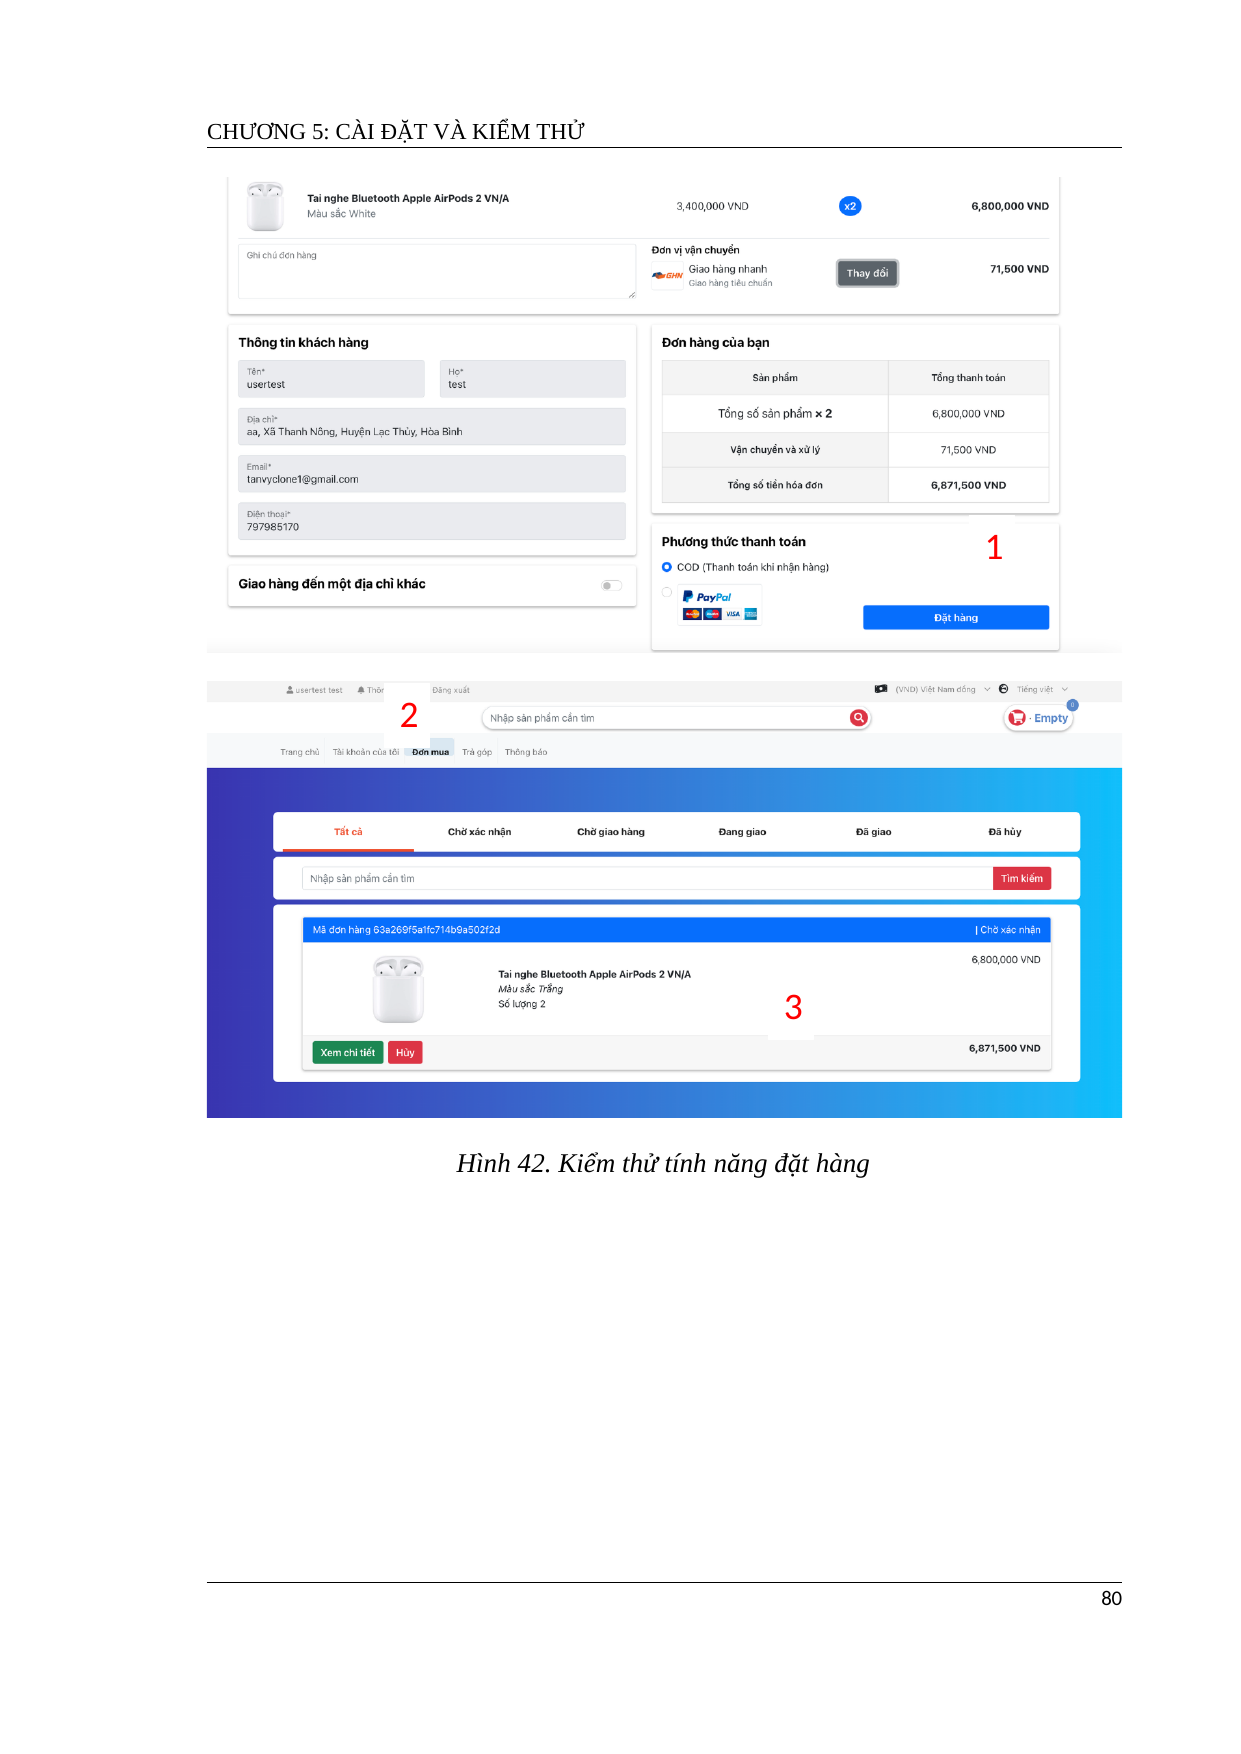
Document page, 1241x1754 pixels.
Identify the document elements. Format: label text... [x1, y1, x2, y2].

picture [206, 681, 1123, 1118]
picture [206, 177, 1123, 653]
picture [1082, 770, 1087, 1118]
text Hình 42. Kiểm thử tính năng đặt hàng [207, 1147, 1122, 1178]
